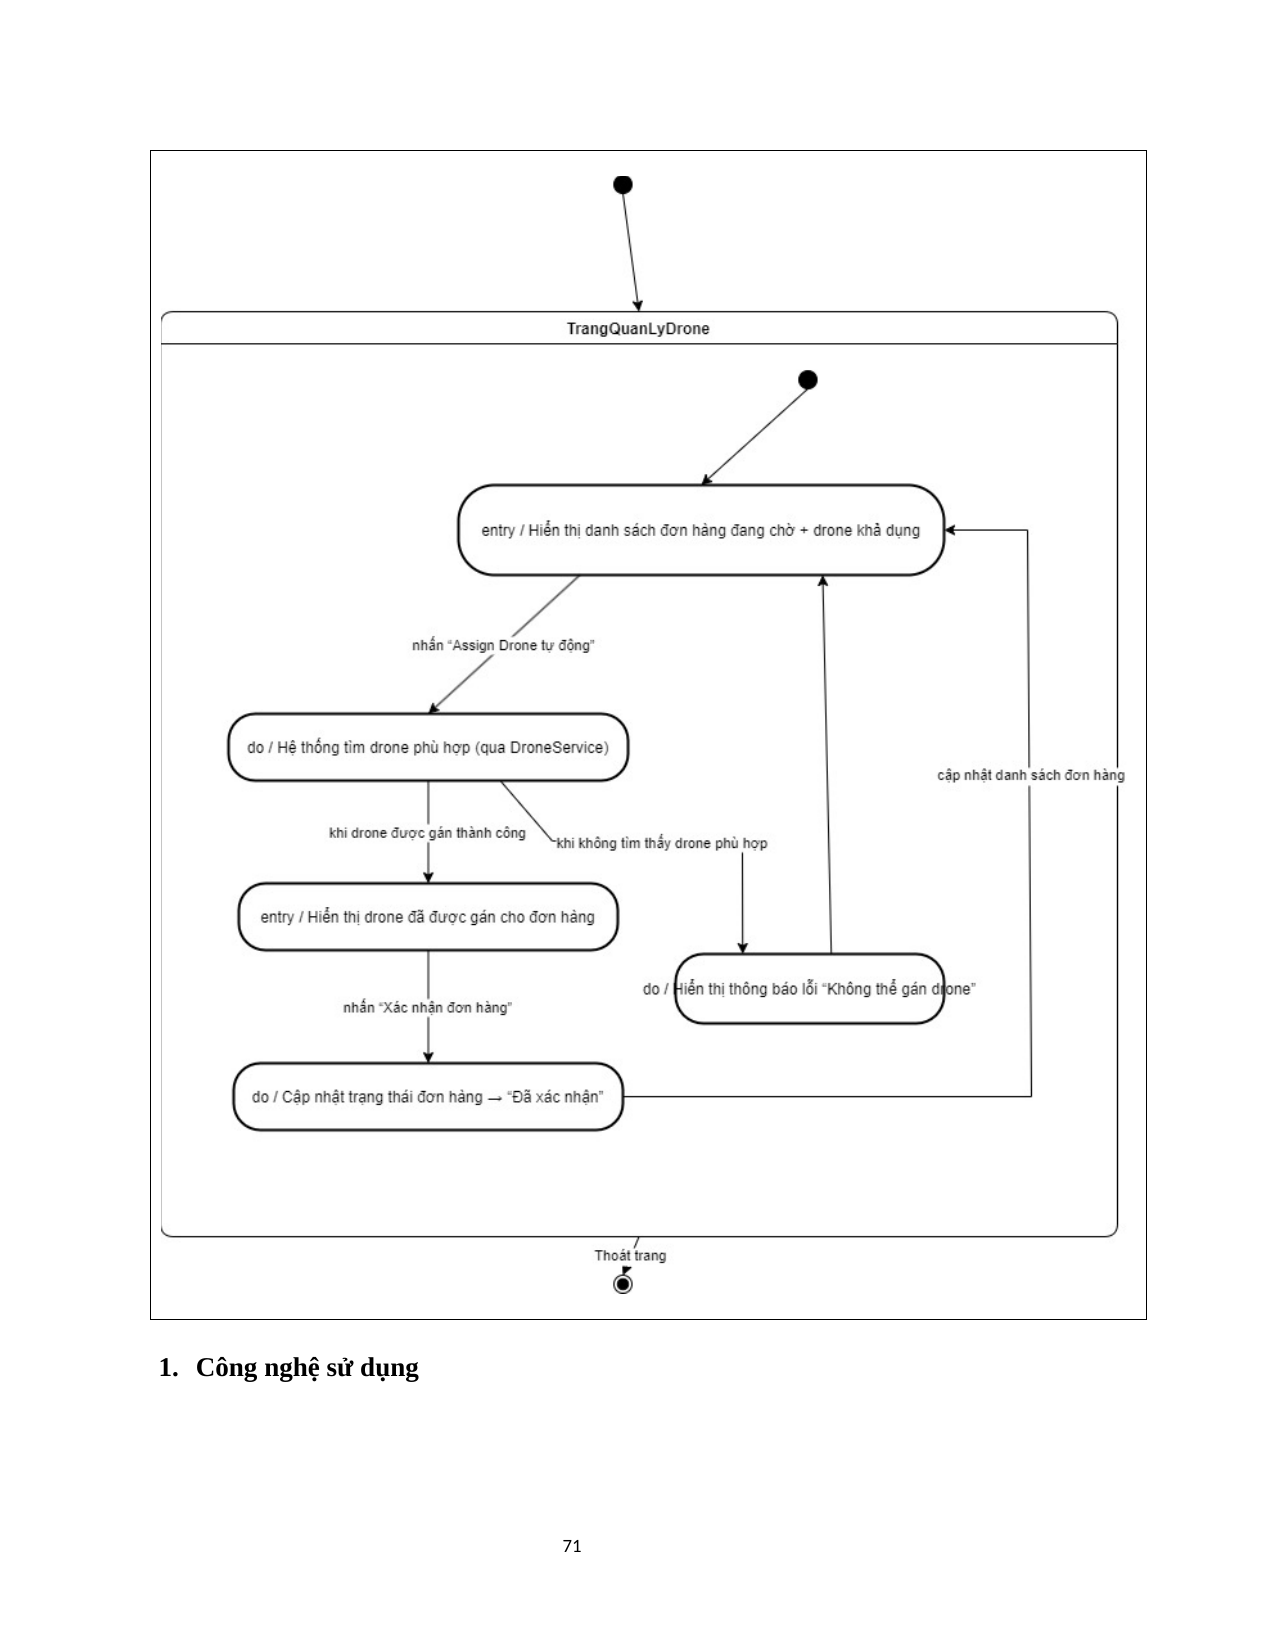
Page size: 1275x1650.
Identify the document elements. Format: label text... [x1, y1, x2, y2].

table_cell State Diagram: [151, 151, 1146, 1319]
picture [161, 176, 1135, 1294]
list Công nghệ sử dụng [158, 1351, 1125, 1382]
